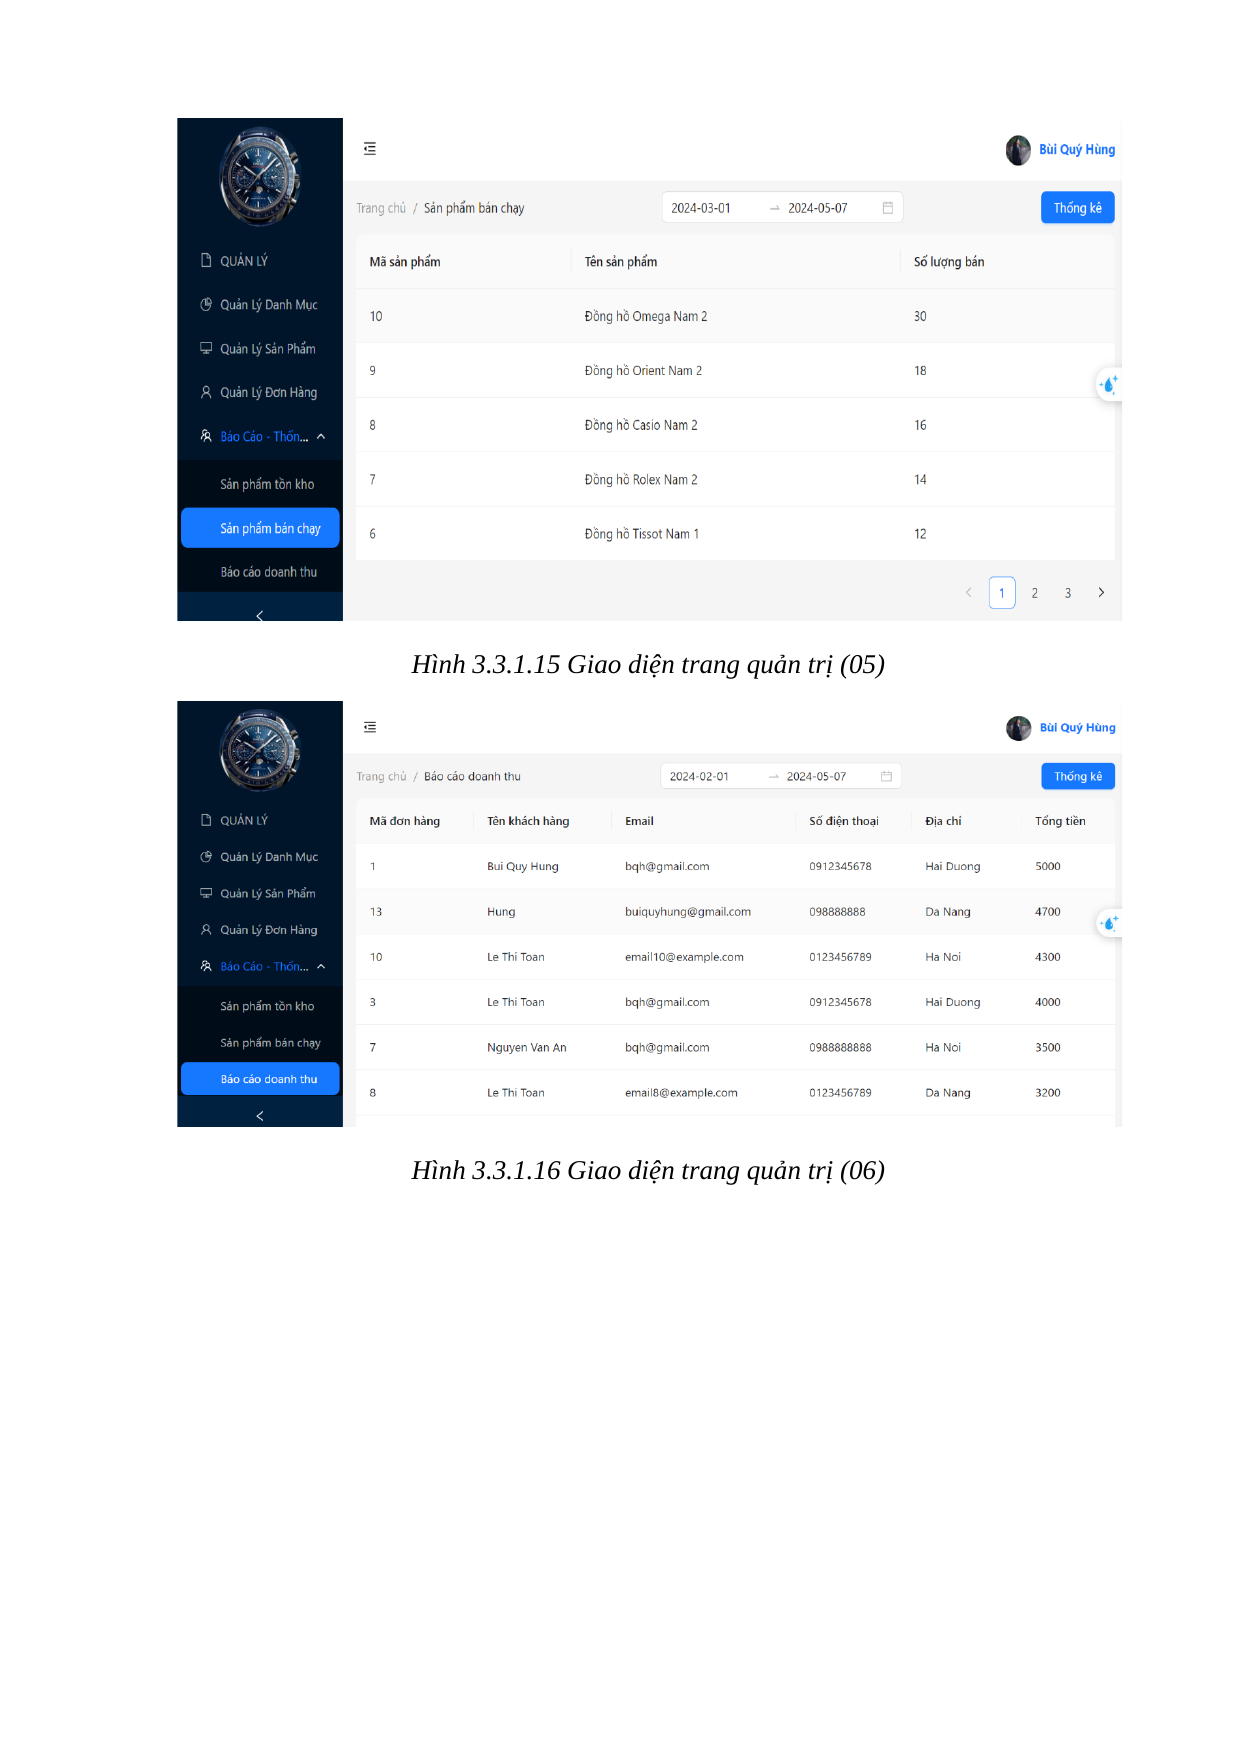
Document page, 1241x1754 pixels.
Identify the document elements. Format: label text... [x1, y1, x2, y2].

picture [177, 701, 1123, 1127]
text Hình 3.3.1.15 Giao diện trang quản trị (05) [177, 648, 1122, 679]
text Hình 3.3.1.16 Giao diện trang quản trị (06) [177, 1154, 1122, 1186]
picture [177, 118, 1123, 621]
